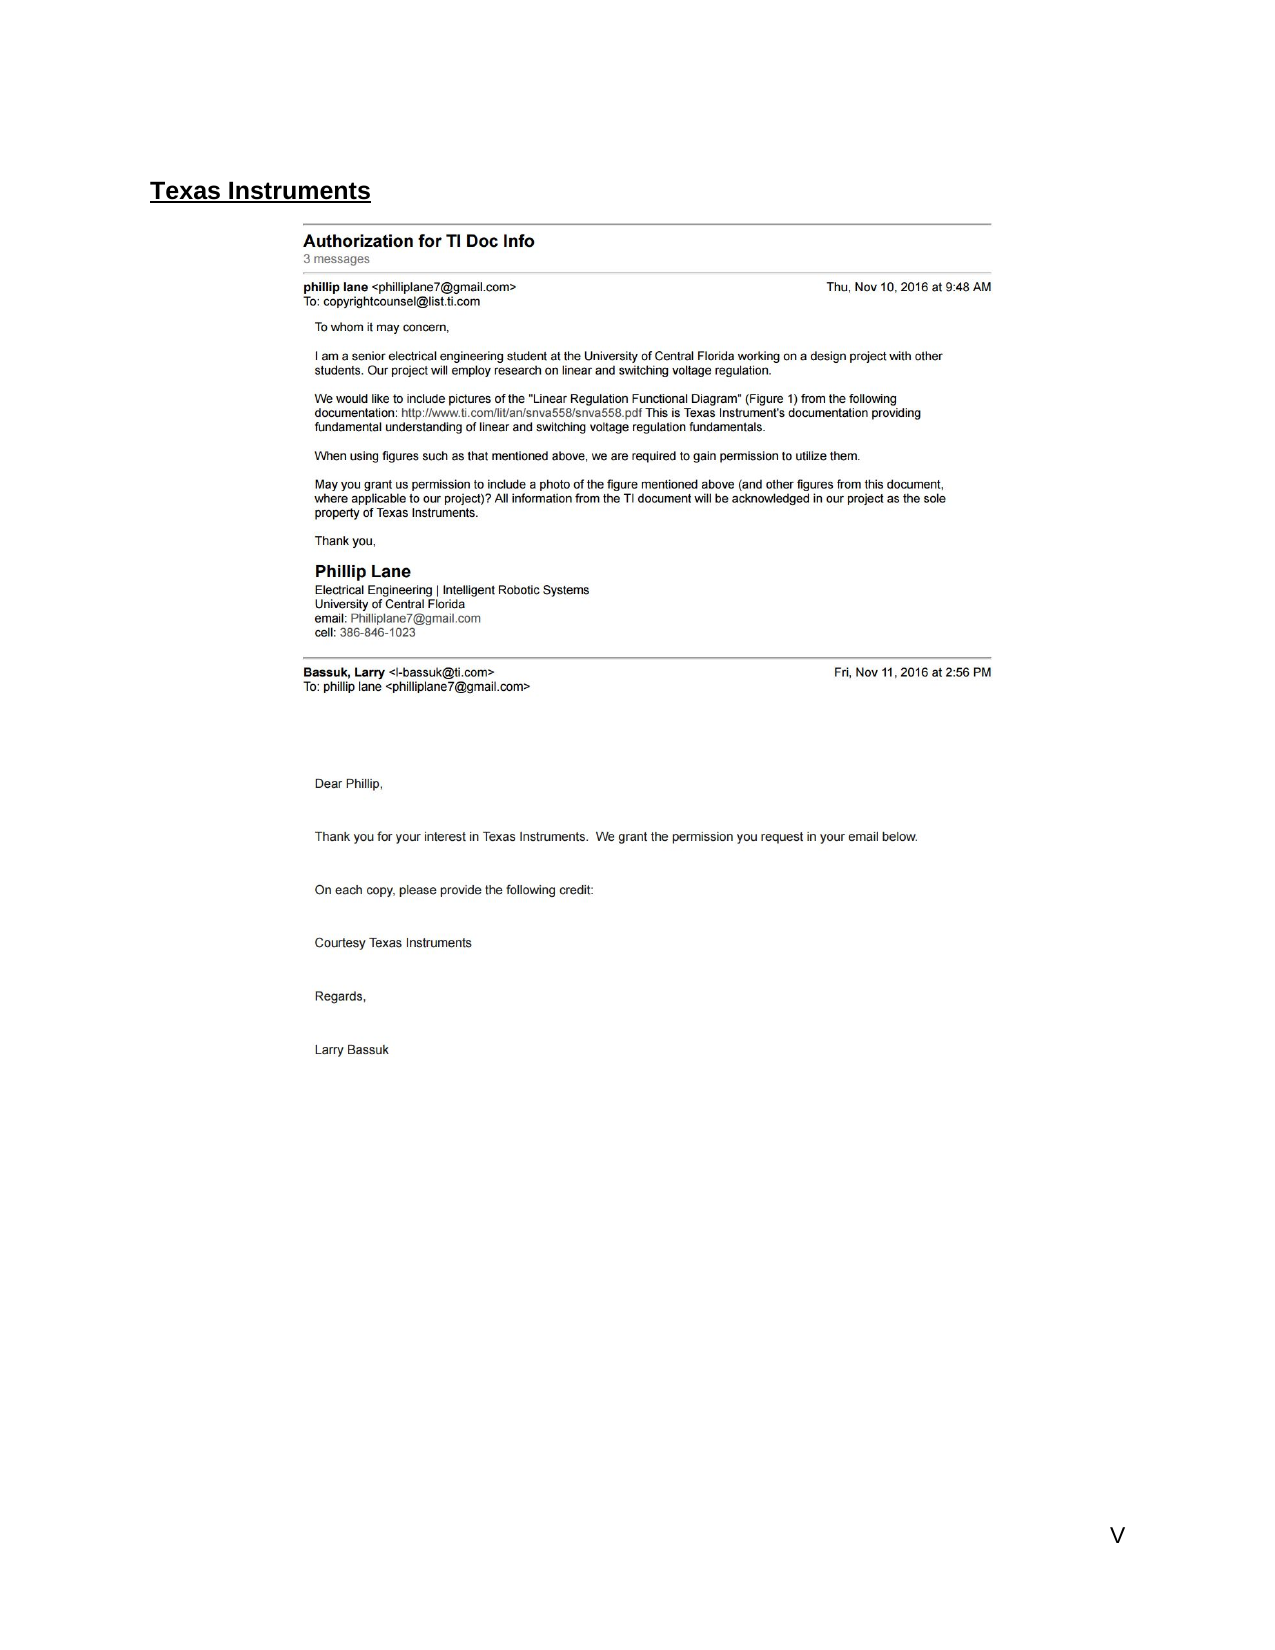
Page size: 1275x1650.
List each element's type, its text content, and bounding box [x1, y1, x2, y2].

picture [260, 217, 1015, 1059]
subtitle Texas Instruments [150, 176, 1125, 205]
